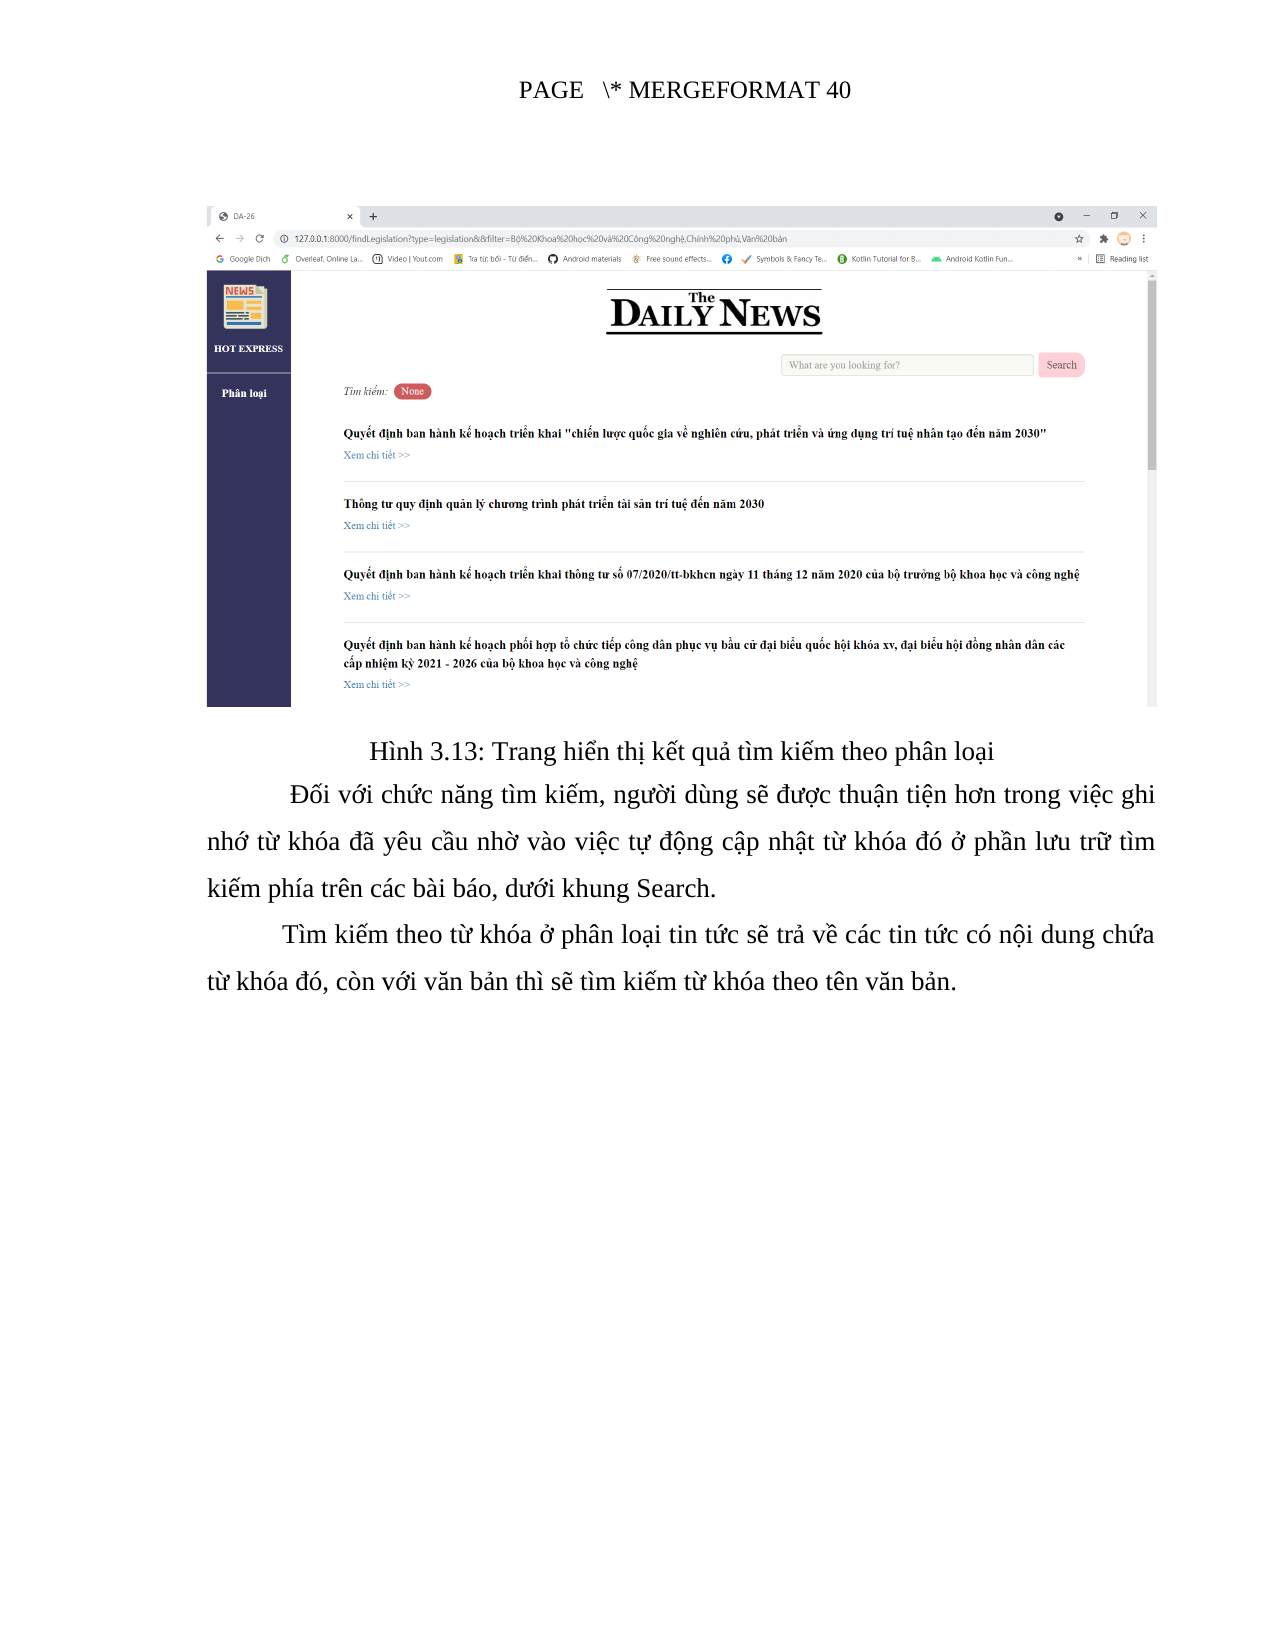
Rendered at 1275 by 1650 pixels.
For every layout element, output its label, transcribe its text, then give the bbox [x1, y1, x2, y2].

text Đối với chức năng tìm kiếm, người dùng sẽ được thuận tiện hơn trong việc ghi nhớ từ khóa đã yêu cầu nhờ vào việc tự động cập nhật từ khóa đó ở phần lưu trữ tìm kiếm phía trên các bài báo, dưới khung Search. [207, 778, 1157, 903]
picture [206, 206, 1157, 707]
text Tìm kiếm theo từ khóa ở phân loại tin tức sẽ trả về các tin tức có nội dung chứa từ khóa đó, còn với văn bản thì sẽ tìm kiếm từ khóa theo tên văn bản. [207, 918, 1157, 996]
